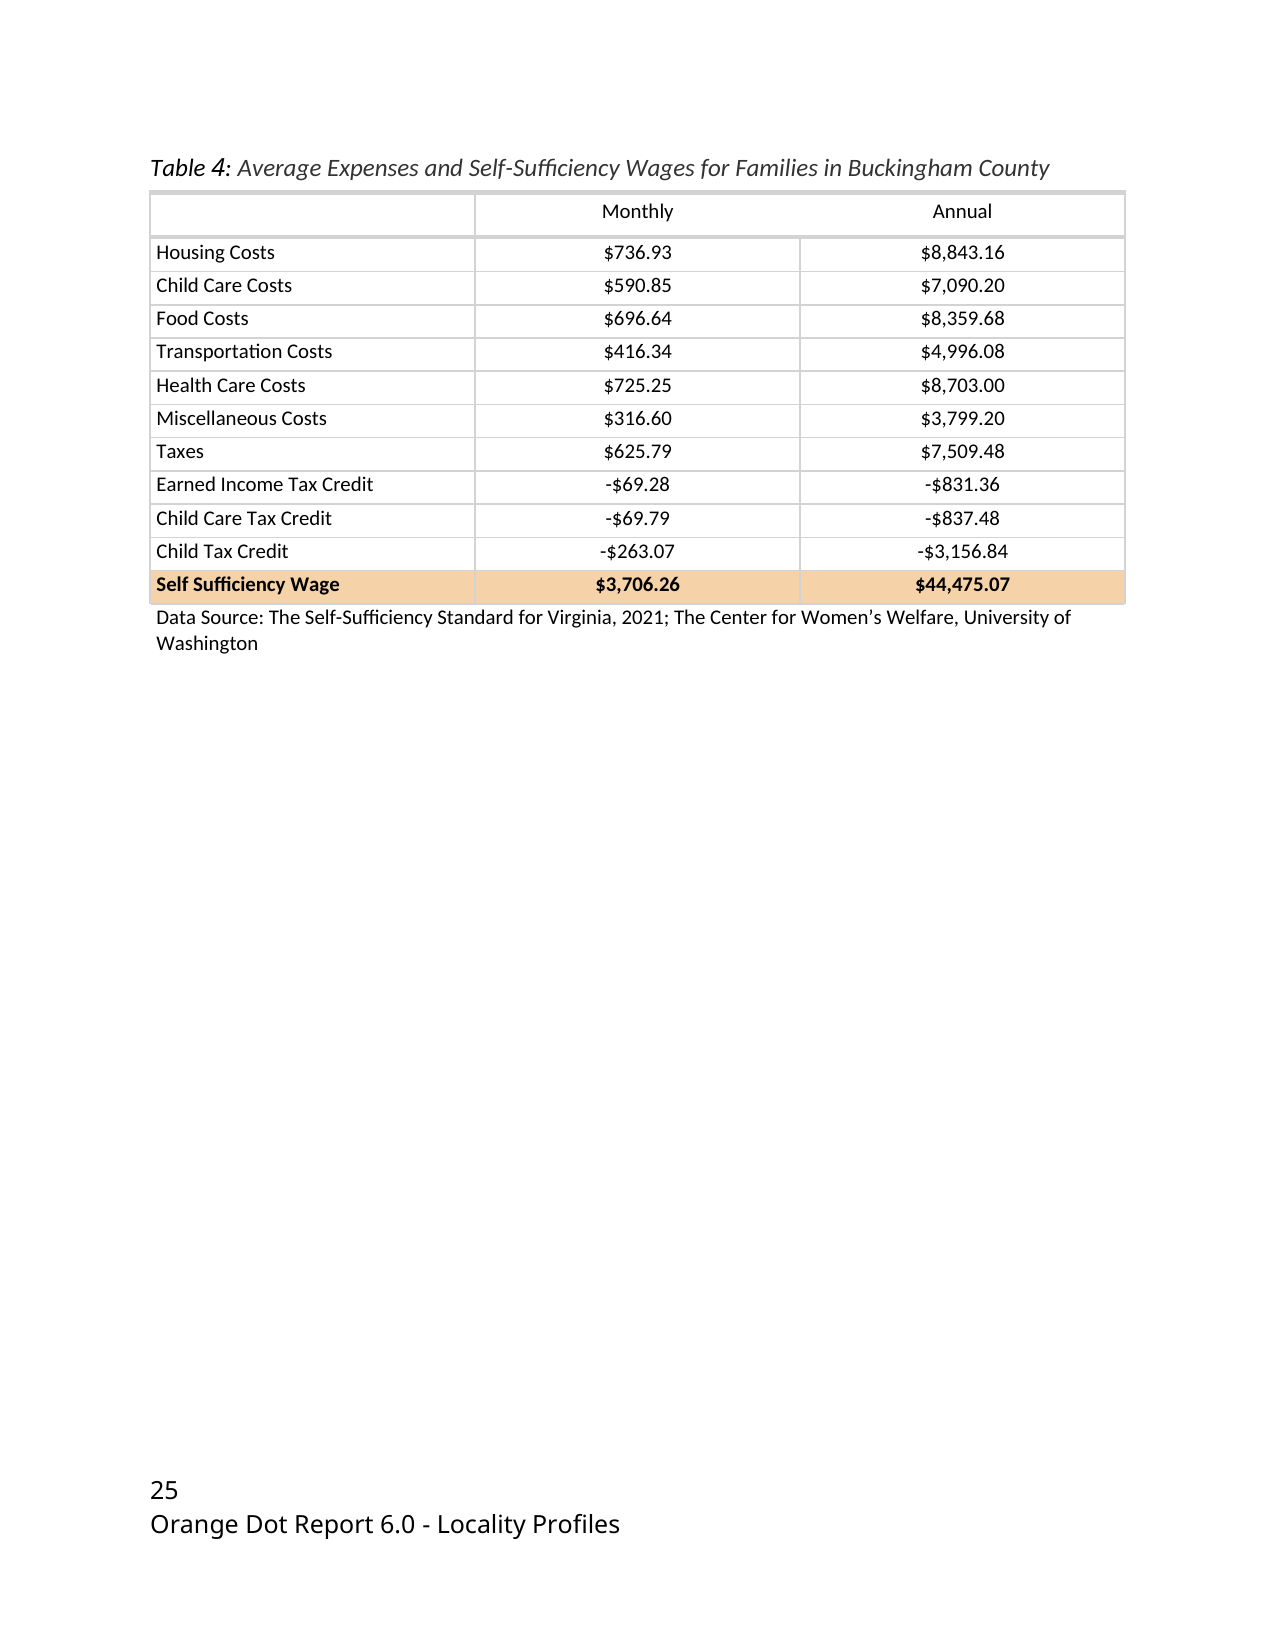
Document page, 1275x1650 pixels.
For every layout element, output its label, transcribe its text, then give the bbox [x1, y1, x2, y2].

table_cell Transportation Costs [151, 339, 474, 370]
table_cell $7,509.48 [801, 438, 1124, 470]
table_cell $7,090.20 [801, 272, 1124, 304]
table_cell -$263.07 [476, 538, 799, 570]
table_cell $725.25 [476, 372, 799, 403]
table_cell Self Sufficiency Wage [151, 571, 474, 603]
table_cell $625.79 [476, 438, 799, 470]
table_cell Miscellaneous Costs [151, 405, 474, 437]
table_header Monthly [476, 195, 800, 235]
table_cell $4,996.08 [801, 339, 1124, 370]
table_cell $8,359.68 [801, 306, 1124, 337]
table_cell Earned Income Tax Credit [151, 472, 474, 503]
table_cell -$69.28 [476, 472, 799, 503]
table_cell Food Costs [151, 306, 474, 337]
table_header Annual [800, 195, 1124, 235]
table_cell $8,703.00 [801, 372, 1124, 403]
table_cell Child Care Tax Credit [151, 505, 474, 536]
table_cell -$837.48 [801, 505, 1124, 536]
table_cell $44,475.07 [801, 571, 1124, 603]
table_cell Taxes [151, 438, 474, 470]
table_cell $3,799.20 [801, 405, 1124, 437]
table_cell -$69.79 [476, 505, 799, 536]
table_cell $416.34 [476, 339, 799, 370]
table_cell Health Care Costs [151, 372, 474, 403]
table_cell $8,843.16 [801, 239, 1124, 271]
table_cell Child Tax Credit [151, 538, 474, 570]
table_cell $736.93 [476, 239, 799, 271]
table_cell $590.85 [476, 272, 799, 304]
table_cell $696.64 [476, 306, 799, 337]
table_cell $3,706.26 [476, 571, 799, 603]
table_header [151, 195, 474, 235]
table_cell -$3,156.84 [801, 538, 1124, 570]
table_cell $316.60 [476, 405, 799, 437]
table_cell Housing Costs [151, 239, 474, 271]
table_cell -$831.36 [801, 472, 1124, 503]
table_cell Child Care Costs [151, 272, 474, 304]
table_cell Data Source: The Self-Sufficiency Standard for Virginia, 2021; The Center for Women’s Welfare, University of Washington [150, 604, 1125, 662]
